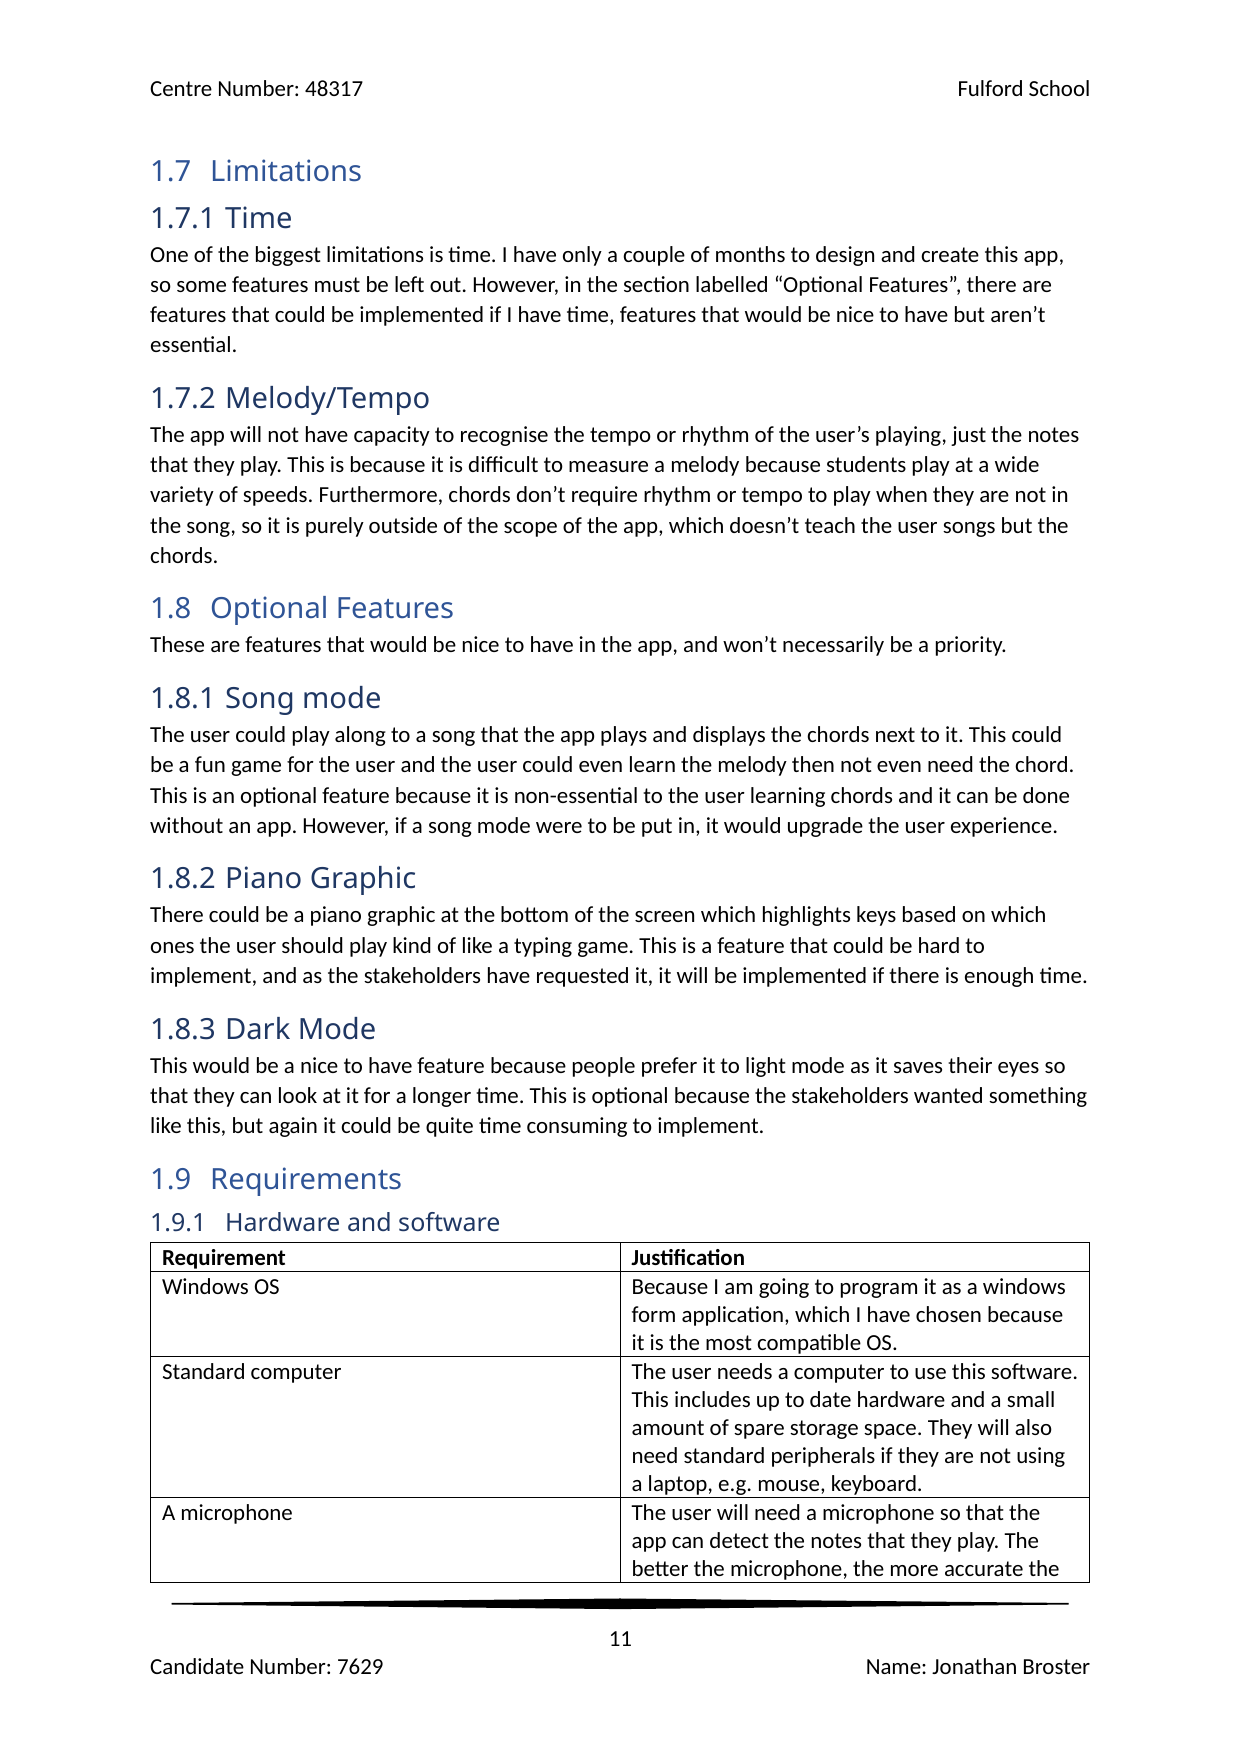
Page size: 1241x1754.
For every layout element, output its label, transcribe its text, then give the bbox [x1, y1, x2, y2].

subtitle Dark Mode [150, 1008, 1090, 1048]
text The app will not have capacity to recognise the tempo or rhythm of the user’s playing, just the notes that they play. This is because it is difficult to measure a melody because students play at a wide variety of speeds. Furthermore, chords don’t require rhythm or tempo to play when they are not in the song, so it is purely outside of the scope of the app, which doesn’t teach the user songs but the chords. [150, 420, 1090, 569]
table_header Requirement [151, 1243, 620, 1271]
table_header Justification [621, 1243, 1089, 1271]
text This would be a nice to have feature because people prefer it to light mode as it saves their eyes so that they can look at it for a longer time. This is optional because the stakeholders wanted something like this, but again it could be quite time consuming to implement. [150, 1051, 1090, 1139]
text The user could play along to a song that the app plays and displays the chords next to it. This could be a fun game for the user and the user could even learn the melody then not even need the chord. This is an optional feature because it is non-essential to the user learning chords and it can be done without an app. However, if a song mode were to be put in, it would upgrade the user experience. [150, 720, 1090, 839]
subtitle Time [150, 197, 1090, 237]
subtitle Requirements [150, 1158, 1090, 1198]
table_cell The user needs a computer to use this software. This includes up to date hardware and a small amount of spare storage space. They will also need standard peripherals if they are not using a laptop, e.g. mouse, keyboard. [621, 1357, 1089, 1497]
table_cell Standard computer [151, 1357, 620, 1497]
text These are features that would be nice to have in the app, and won’t necessarily be a priority. [150, 631, 1090, 659]
subtitle Limitations [150, 150, 1090, 190]
subtitle Hardware and software [150, 1205, 1090, 1239]
subtitle Optional Features [150, 588, 1090, 627]
subtitle Melody/Tempo [150, 377, 1090, 417]
table_cell Because I am going to program it as a windows form application, which I have chosen because it is the most compatible OS. [621, 1272, 1089, 1356]
subtitle Piano Graphic [150, 858, 1090, 897]
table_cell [621, 1498, 1089, 1582]
subtitle Song mode [150, 677, 1090, 717]
text One of the biggest limitations is time. I have only a couple of months to design and create this app, so some features must be left out. However, in the section labelled “Optional Features”, there are features that could be implemented if I have time, features that would be nice to have but aren’t essential. [150, 240, 1090, 358]
table_cell A microphone [151, 1498, 620, 1582]
text There could be a piano graphic at the bottom of the screen which highlights keys based on which ones the user should play kind of like a typing game. This is a feature that could be hard to implement, and as the stakeholders have requested it, it will be implemented if there is enough time. [150, 901, 1090, 989]
table_cell Windows OS [151, 1272, 620, 1356]
